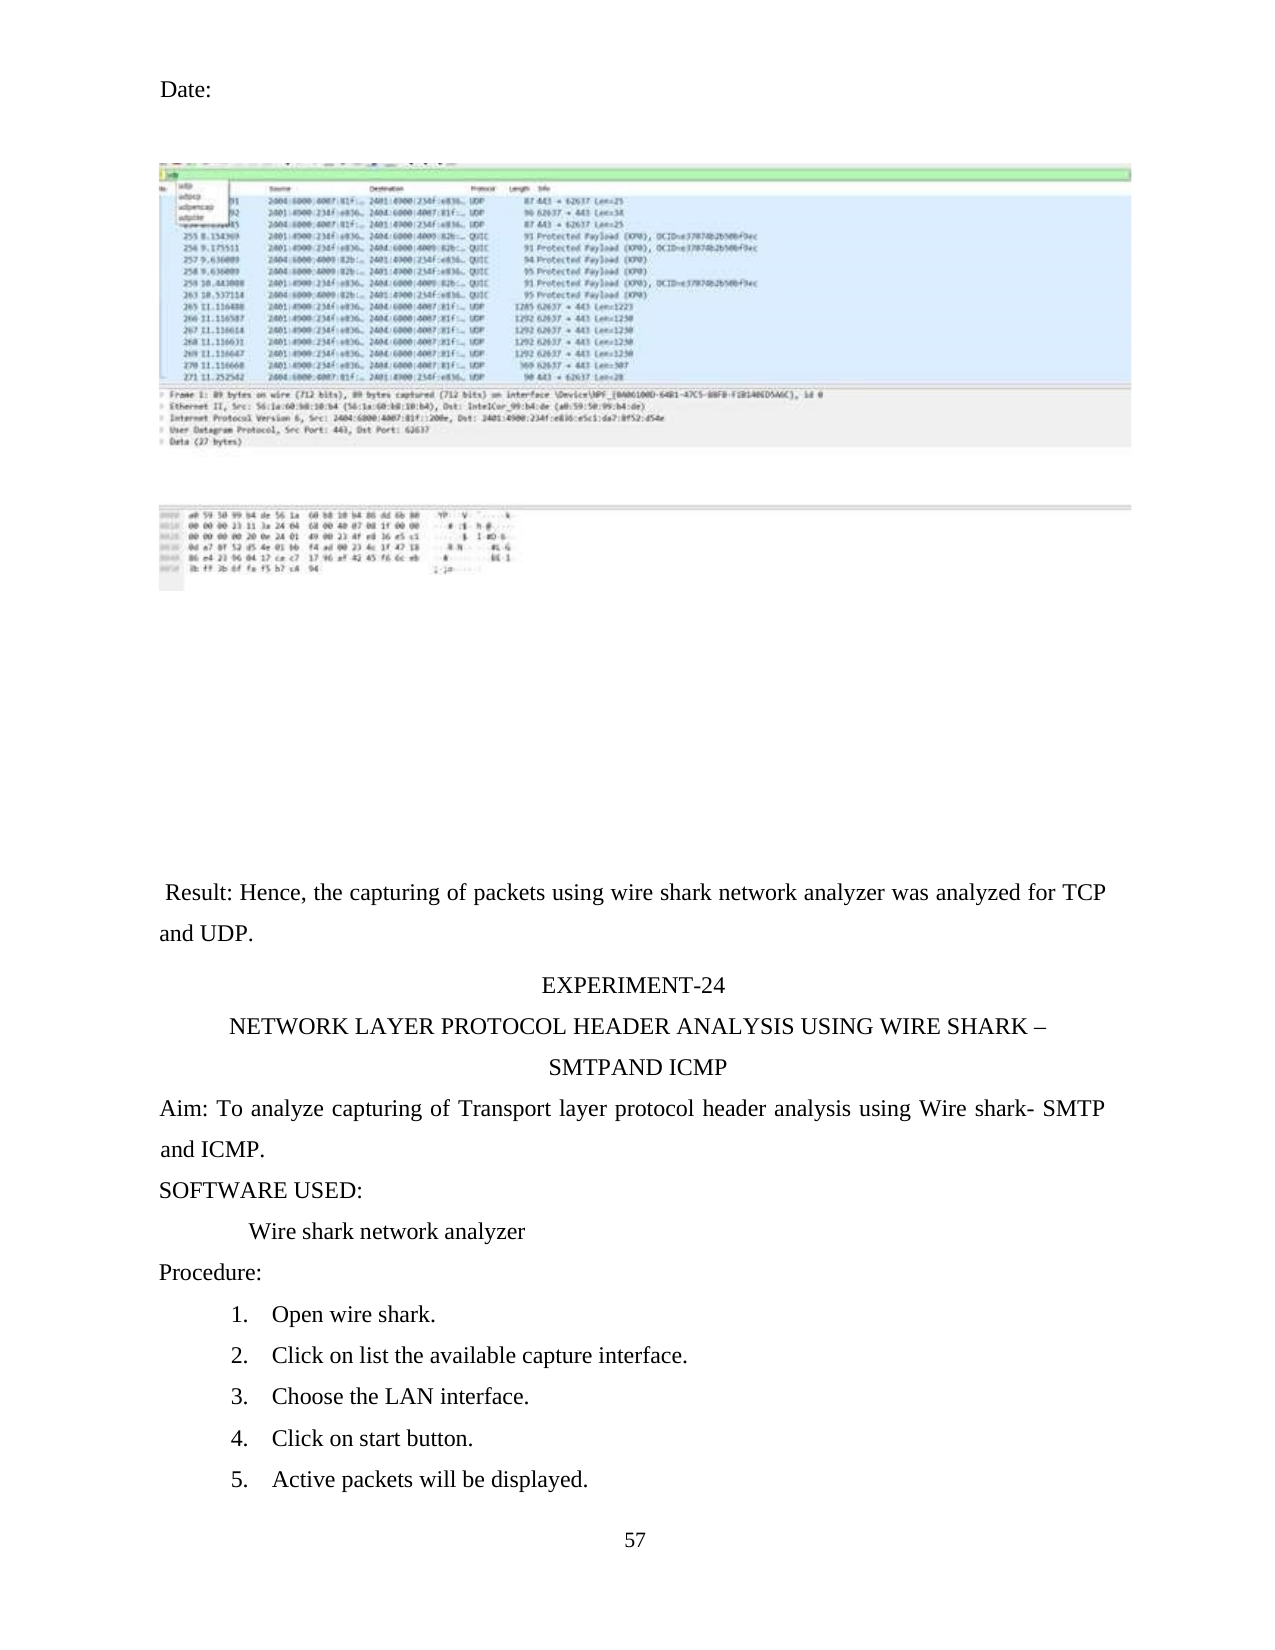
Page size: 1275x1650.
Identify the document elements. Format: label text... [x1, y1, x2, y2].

text Procedure: [158, 1258, 1128, 1286]
list Click on list the available capture interface. [231, 1341, 1108, 1368]
text Wire shark network analyzer [248, 1217, 1108, 1244]
list Open wire shark. [231, 1299, 1108, 1327]
list Active packets will be displayed. [231, 1465, 1108, 1493]
list Click on start button. [231, 1424, 1108, 1451]
text EXPERIMENT-24 [190, 971, 1076, 999]
text SOFTWARE USED: [158, 1176, 1128, 1203]
list Choose the LAN interface. [231, 1382, 1108, 1410]
text NETWORK LAYER PROTOCOL HEADER ANALYSIS USING WIRE SHARK – [190, 1012, 1085, 1039]
text SMTPAND ICMP [190, 1053, 1085, 1080]
text Result: Hence, the capturing of packets using wire shark network analyzer was analyzed for TCP and UDP. [159, 878, 1108, 947]
picture [158, 163, 1132, 591]
text Aim: To analyze capturing of Transport layer protocol header analysis using Wire shark- SMTP and ICMP. [159, 1094, 1108, 1162]
